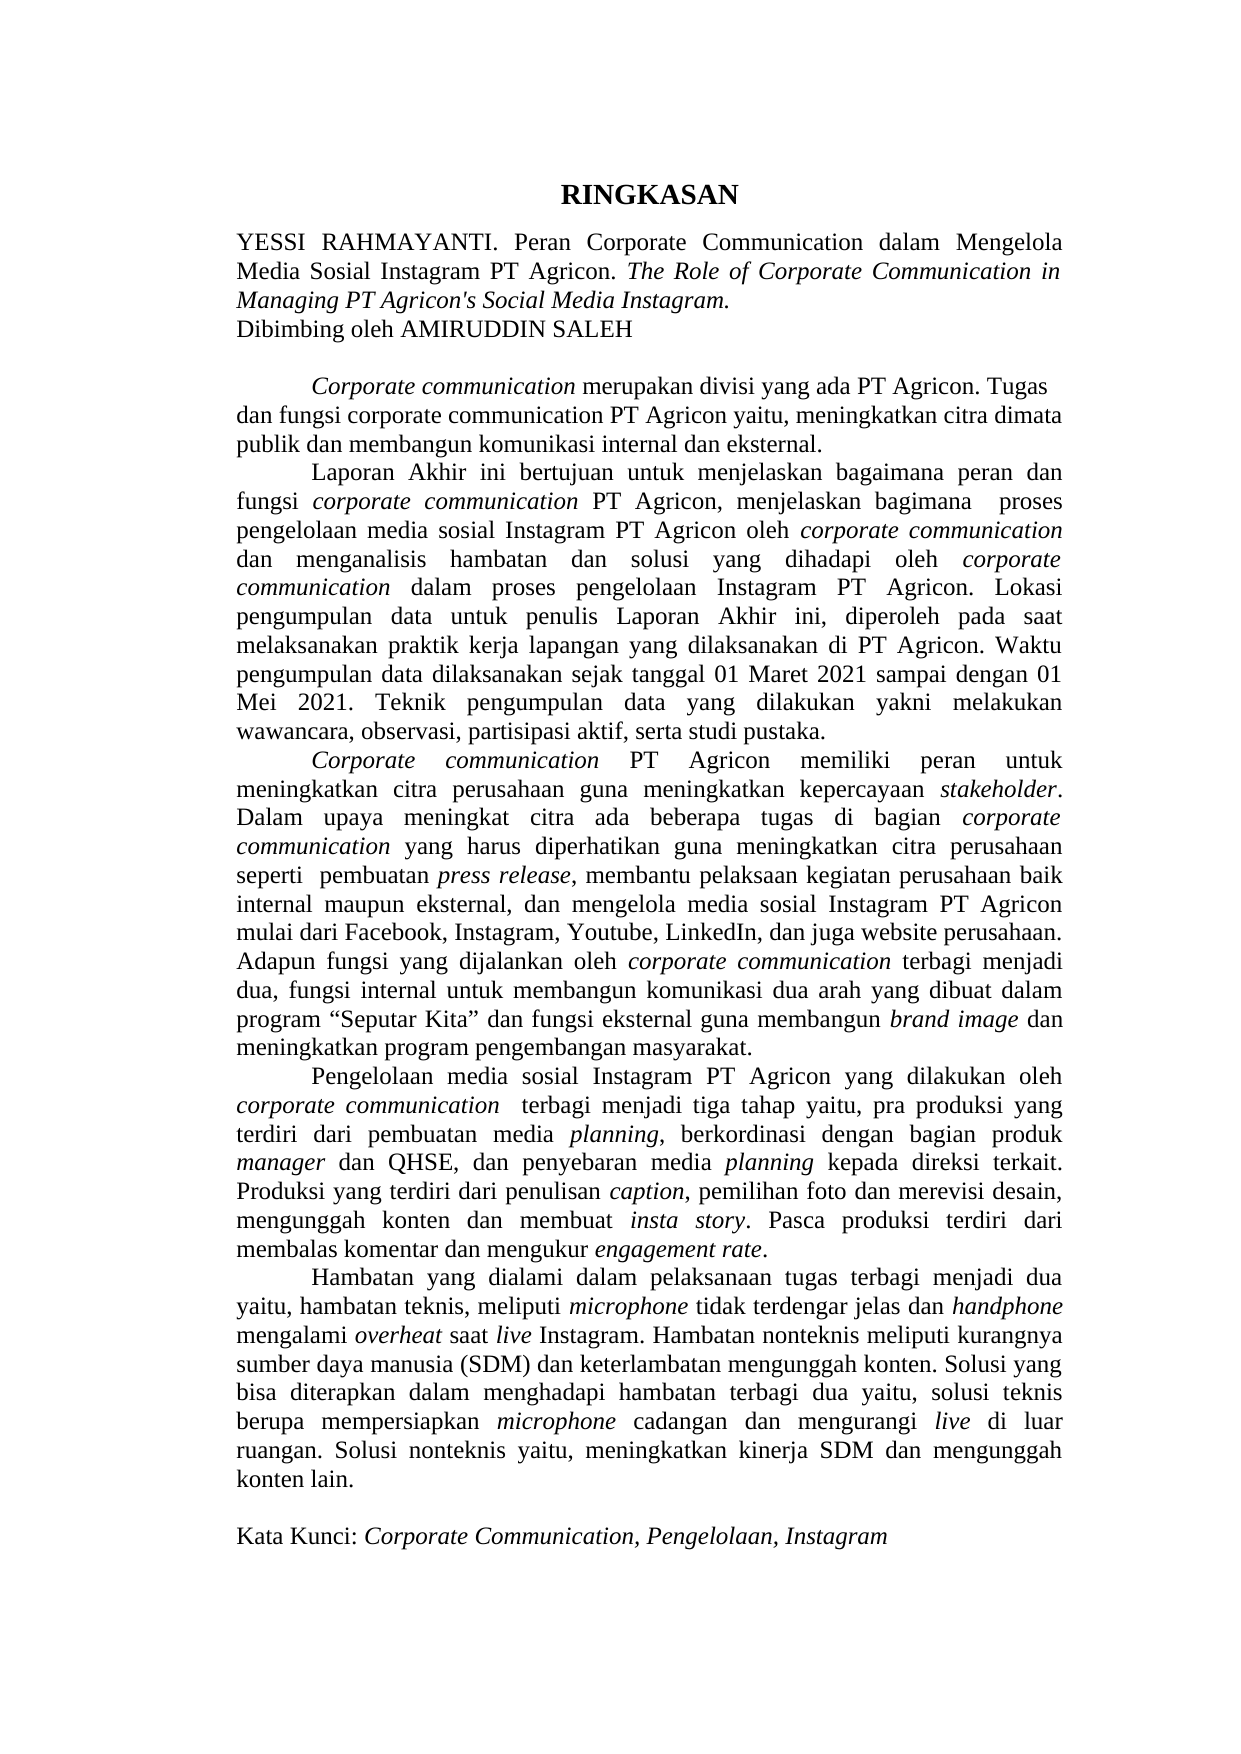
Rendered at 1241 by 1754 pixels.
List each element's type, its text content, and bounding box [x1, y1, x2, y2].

text Corporate communication merupakan divisi yang ada PT Agricon. Tugas dan fungsi corporate communication PT Agricon yaitu, meningkatkan citra dimata publik dan membangun komunikasi internal dan eksternal. [236, 371, 1063, 457]
text RINGKASAN [236, 177, 1063, 211]
text Kata Kunci: Corporate Communication, Pengelolaan, Instagram [236, 1521, 1063, 1550]
text Corporate communication PT Agricon memiliki peran untuk meningkatkan citra perusahaan guna meningkatkan kepercayaan stakeholder. Dalam upaya meningkat citra ada beberapa tugas di bagian corporate communication yang harus diperhatikan guna meningkatkan citra perusahaan seperti pembuatan press release, membantu pelaksaan kegiatan perusahaan baik internal maupun eksternal, dan mengelola media sosial Instagram PT Agricon mulai dari Facebook, Instagram, Youtube, LinkedIn, dan juga website perusahaan. Adapun fungsi yang dijalankan oleh corporate communication terbagi menjadi dua, fungsi internal untuk membangun komunikasi dua arah yang dibuat dalam program “Seputar Kita” dan fungsi eksternal guna membangun brand image dan meningkatkan program pengembangan masyarakat. [236, 745, 1063, 1061]
text Hambatan yang dialami dalam pelaksanaan tugas terbagi menjadi dua yaitu, hambatan teknis, meliputi microphone tidak terdengar jelas dan handphone mengalami overheat saat live Instagram. Hambatan nonteknis meliputi kurangnya sumber daya manusia (SDM) dan keterlambatan mengunggah konten. Solusi yang bisa diterapkan dalam menghadapi hambatan terbagi dua yaitu, solusi teknis berupa mempersiapkan microphone cadangan dan mengurangi live di luar ruangan. Solusi nonteknis yaitu, meningkatkan kinerja SDM dan mengunggah konten lain. [236, 1262, 1063, 1492]
text Pengelolaan media sosial Instagram PT Agricon yang dilakukan oleh corporate communication terbagi menjadi tiga tahap yaitu, pra produksi yang terdiri dari pembuatan media planning, berkordinasi dengan bagian produk manager dan QHSE, dan penyebaran media planning kepada direksi terkait. Produksi yang terdiri dari penulisan caption, pemilihan foto dan merevisi desain, mengunggah konten dan membuat insta story. Pasca produksi terdiri dari membalas komentar dan mengukur engagement rate. [236, 1061, 1063, 1262]
text Dibimbing oleh AMIRUDDIN SALEH [236, 314, 1063, 342]
text Laporan Akhir ini bertujuan untuk menjelaskan bagaimana peran dan fungsi corporate communication PT Agricon, menjelaskan bagimana proses pengelolaan media sosial Instagram PT Agricon oleh corporate communication dan menganalisis hambatan dan solusi yang dihadapi oleh corporate communication dalam proses pengelolaan Instagram PT Agricon. Lokasi pengumpulan data untuk penulis Laporan Akhir ini, diperoleh pada saat melaksanakan praktik kerja lapangan yang dilaksanakan di PT Agricon. Waktu pengumpulan data dilaksanakan sejak tanggal 01 Maret 2021 sampai dengan 01 Mei 2021. Teknik pengumpulan data yang dilakukan yakni melakukan wawancara, observasi, partisipasi aktif, serta studi pustaka. [236, 457, 1063, 745]
text YESSI RAHMAYANTI. Peran Corporate Communication dalam Mengelola Media Sosial Instagram PT Agricon. The Role of Corporate Communication in Managing PT Agricon's Social Media Instagram. [236, 227, 1063, 314]
